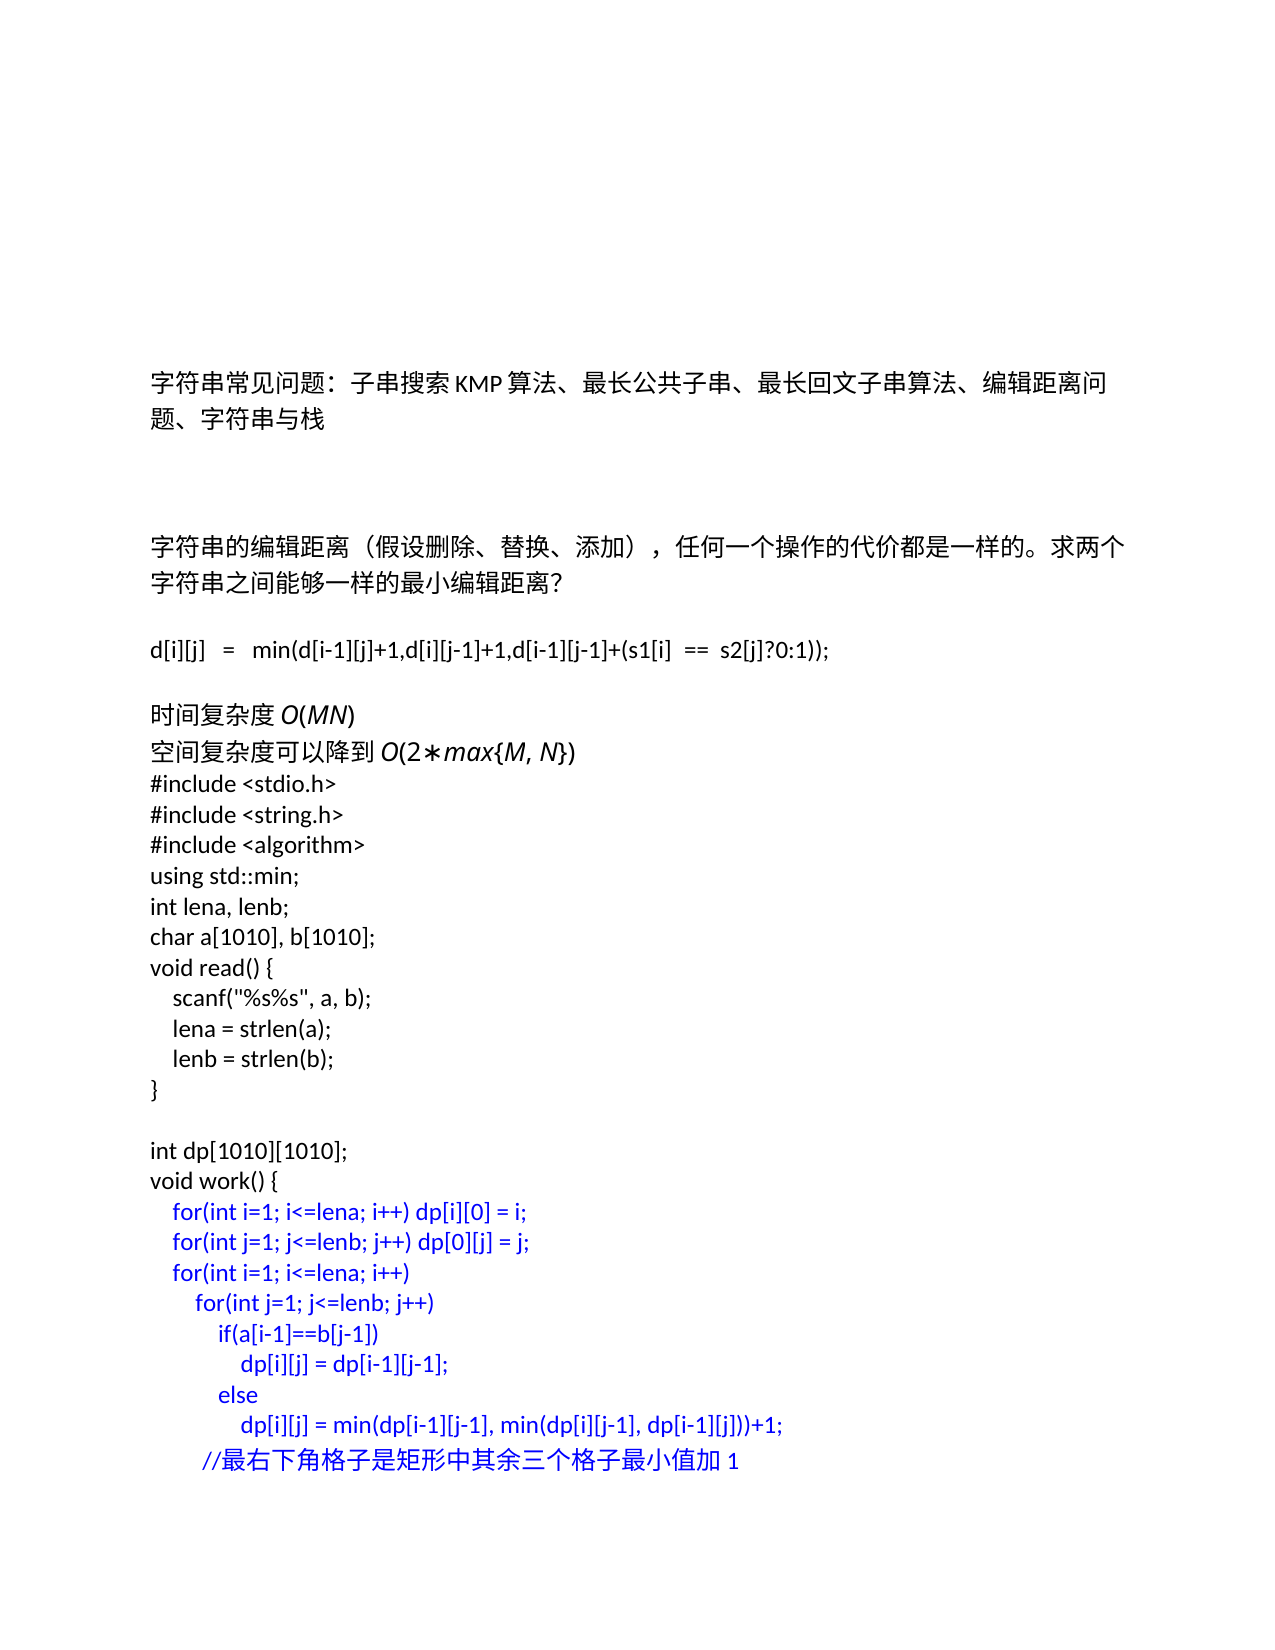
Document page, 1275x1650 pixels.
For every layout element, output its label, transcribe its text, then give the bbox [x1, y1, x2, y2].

list #include <stdio.h> [150, 769, 1125, 799]
list for(int j=1; j<=lenb; j++) dp[0][j] = j; [150, 1226, 1125, 1257]
list int lena, lenb; [150, 891, 1125, 921]
text 时间复杂度O(MN) [280, 695, 1125, 732]
list for(int i=1; i<=lena; i++) [150, 1257, 1125, 1287]
list 字符串常见问题：子串搜索KMP算法、最长公共子串、最长回文子串算法、编辑距离问题、字符串与栈 [150, 364, 1125, 436]
list dp[i][j] = dp[i-1][j-1]; [150, 1348, 1125, 1379]
text d[i][j] = min(d[i-1][j]+1,d[i][j-1]+1,d[i-1][j-1]+(s1[i] == s2[j]?0:1)); [150, 600, 1125, 665]
list for(int i=1; i<=lena; i++) dp[i][0] = i; [150, 1196, 1125, 1226]
list #include <string.h> [150, 799, 1125, 830]
list scanf("%s%s", a, b); [150, 982, 1125, 1013]
list char a[1010], b[1010]; [150, 921, 1125, 952]
list using std::min; [150, 860, 1125, 891]
list dp[i][j] = min(dp[i-1][j-1], min(dp[i][j-1], dp[i-1][j]))+1; [150, 1409, 1125, 1440]
list //最右下角格子是矩形中其余三个格子最小值加1 [150, 1440, 1125, 1476]
list } [150, 1074, 1125, 1104]
list int dp[1010][1010]; [150, 1135, 1125, 1165]
list for(int j=1; j<=lenb; j++) [150, 1287, 1125, 1318]
list 字符串的编辑距离（假设删除、替换、添加），任何一个操作的代价都是一样的。求两个字符串之间能够一样的最小编辑距离？ [150, 528, 1125, 600]
list lena = strlen(a); [150, 1013, 1125, 1043]
list else [150, 1379, 1125, 1409]
list void read() { [150, 952, 1125, 982]
text 空间复杂度可以降到O(2∗max{M, N}) [380, 732, 1125, 769]
list lenb = strlen(b); [150, 1043, 1125, 1074]
list #include <algorithm> [150, 830, 1125, 860]
list void work() { [150, 1165, 1125, 1196]
list if(a[i-1]==b[j-1]) [150, 1318, 1125, 1348]
